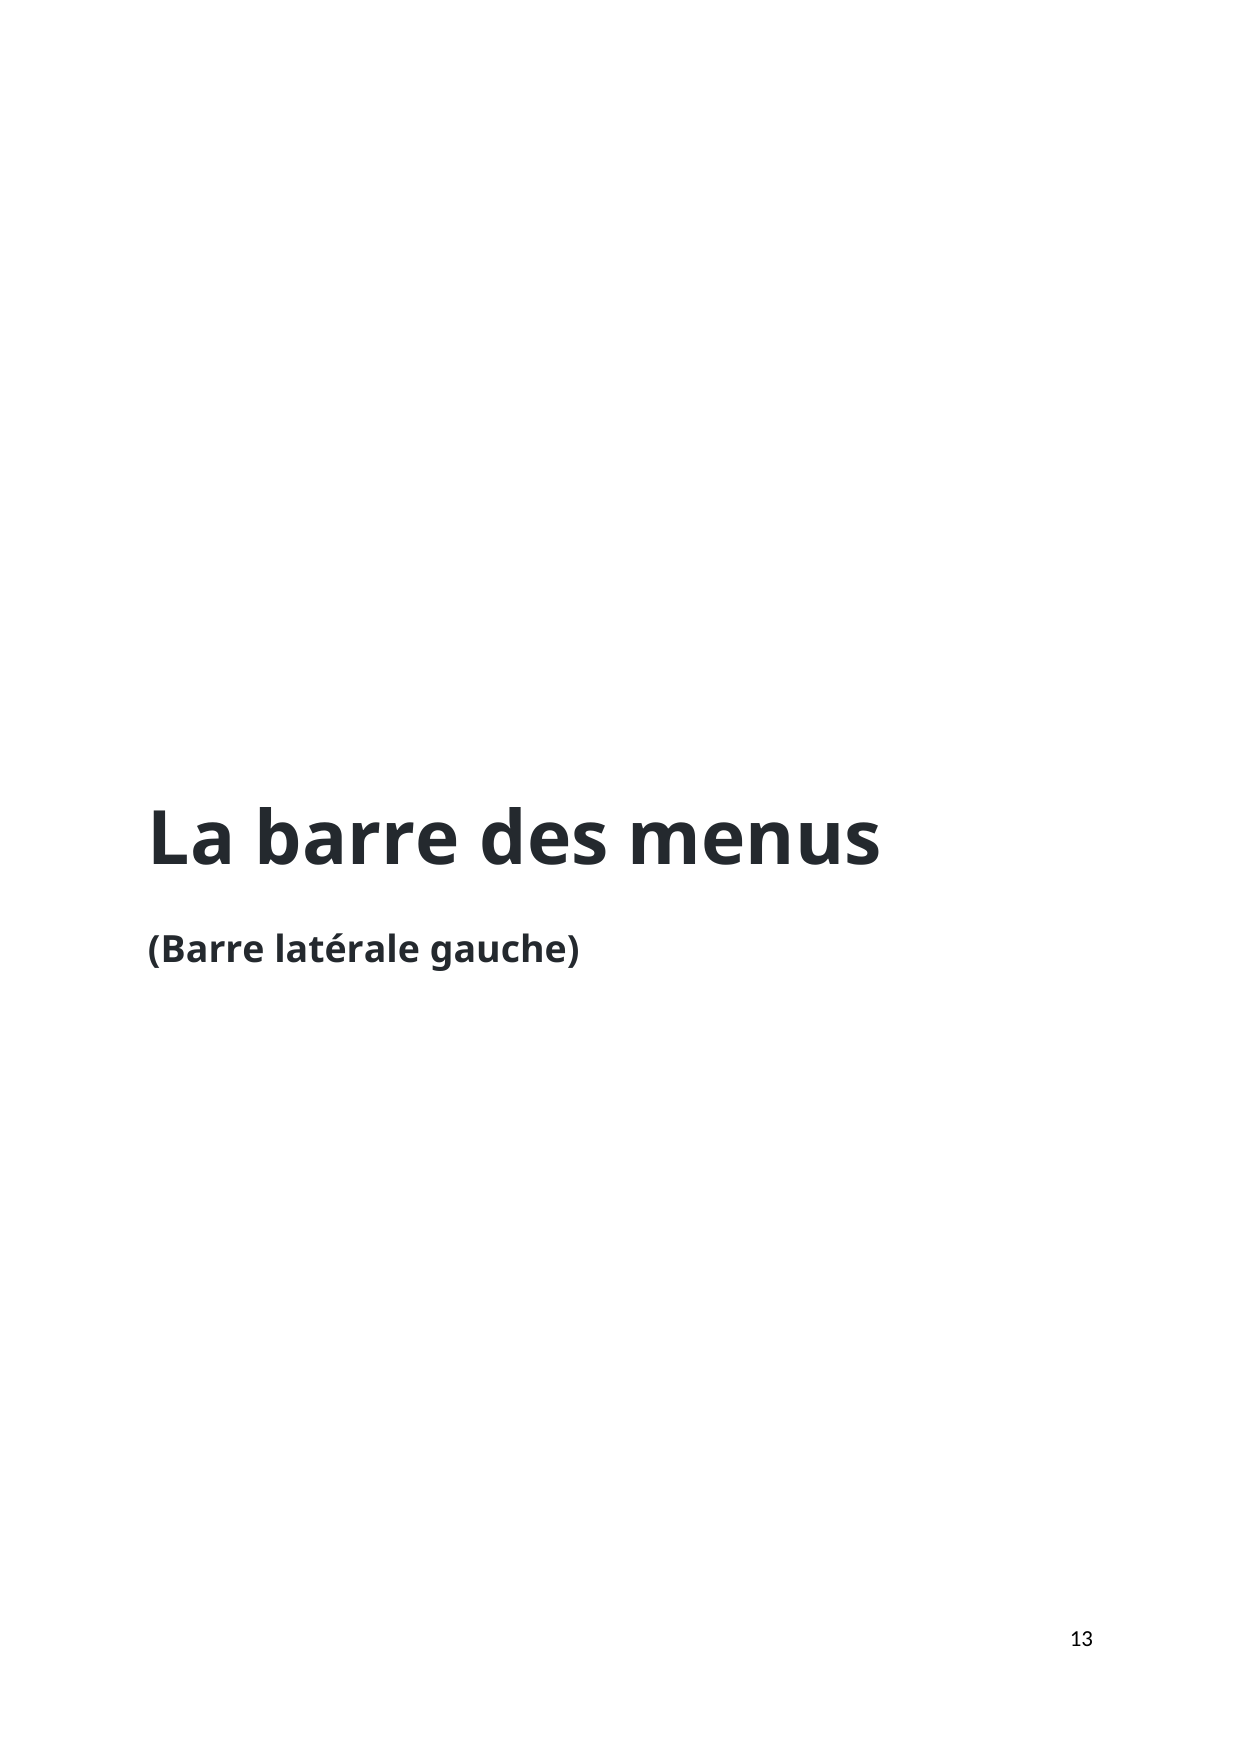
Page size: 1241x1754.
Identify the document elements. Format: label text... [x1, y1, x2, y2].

text (Barre latérale gauche) [148, 922, 1093, 973]
text La barre des menus [148, 784, 1093, 886]
